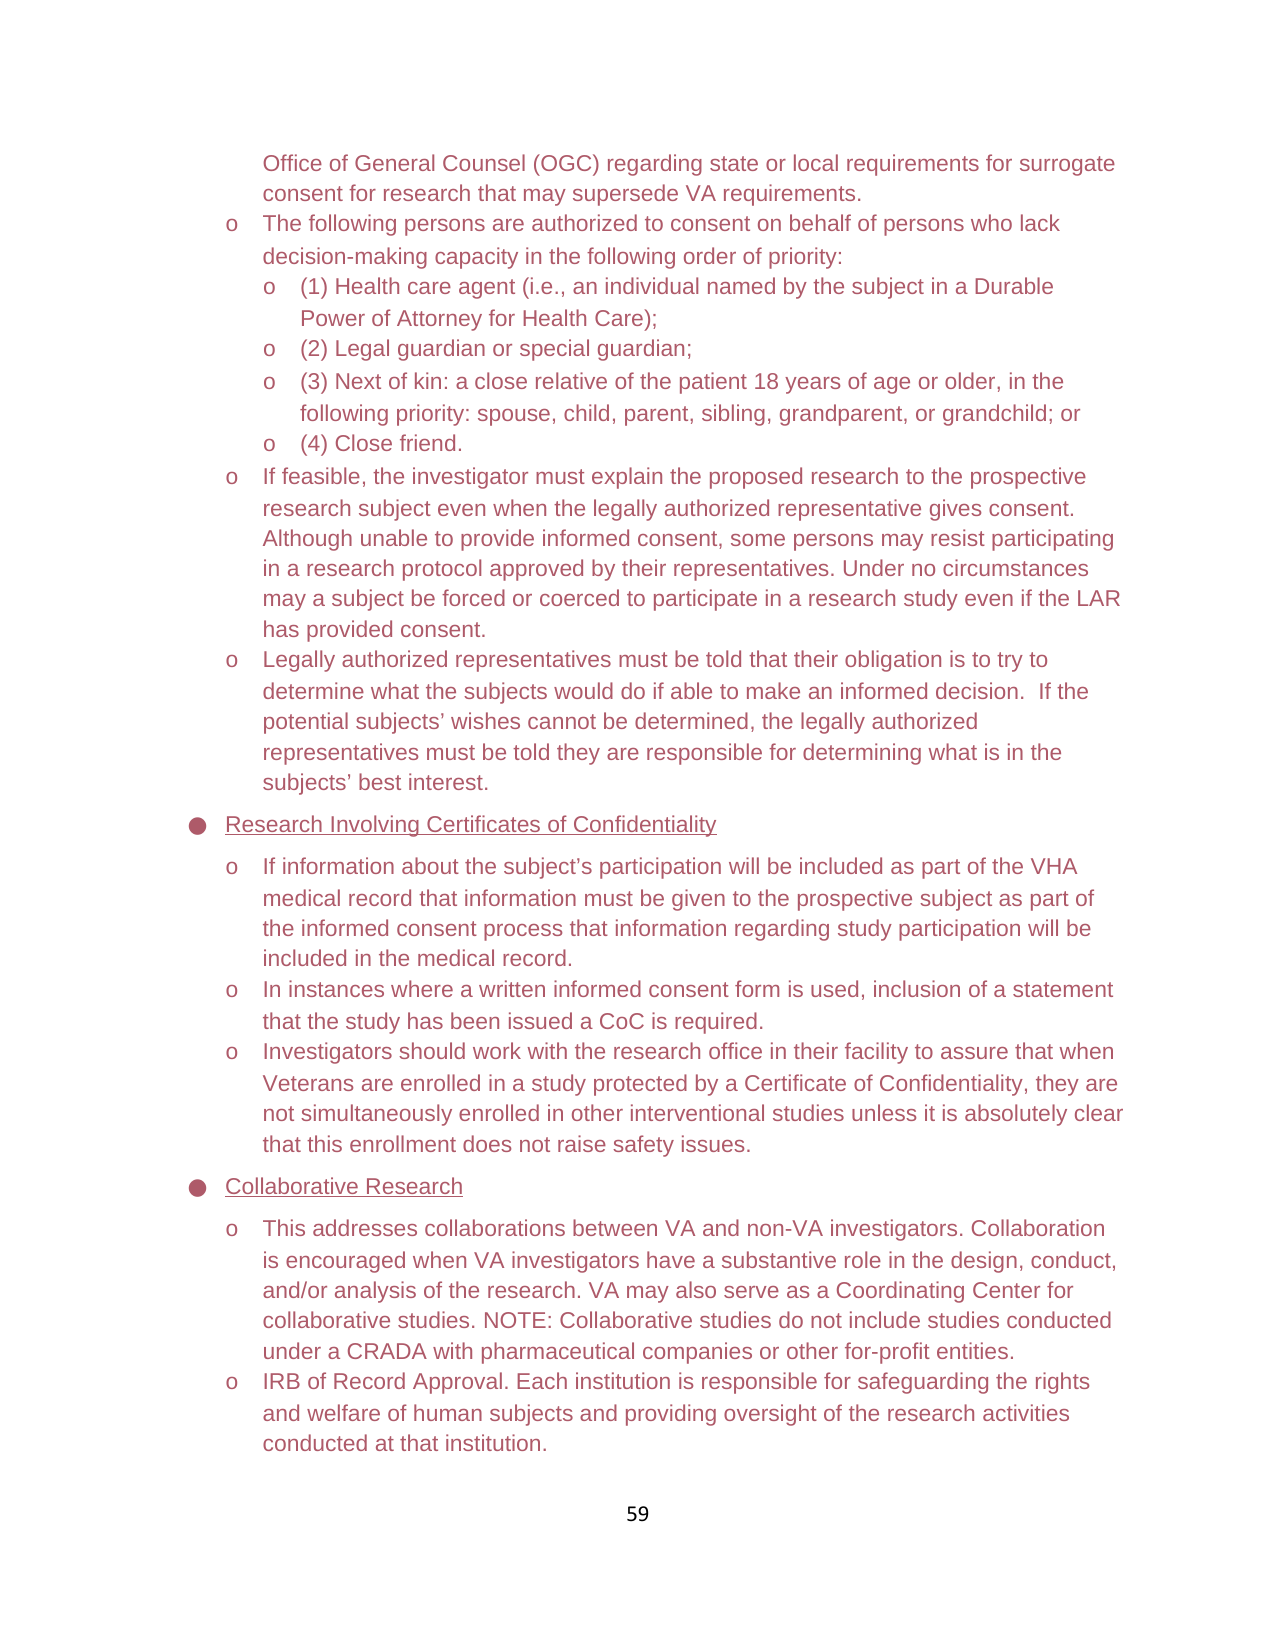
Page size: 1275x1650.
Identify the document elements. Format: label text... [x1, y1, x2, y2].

list (4) Close friend. [262, 430, 1125, 458]
list This addresses collaborations between VA and non-VA investigators. Collaboration is encouraged when VA investigators have a substantive role in the design, conduct, and/or analysis of the research. VA may also serve as a Coordinating Center for collaborative studies. NOTE: Collaborative studies do not include studies conducted under a CRADA with pharmaceutical companies or other for-profit entities. [225, 1215, 1125, 1364]
list Collaborative Research [187, 1161, 1125, 1208]
list (1) Health care agent (i.e., an individual named by the subject in a Durable Power of Attorney for Health Care); [262, 273, 1125, 331]
list (3) Next of kin: a close relative of the patient 18 years of age or older, in the following priority: spouse, child, parent, sibling, grandparent, or grandchild; or [262, 368, 1125, 426]
list Legally authorized representatives must be told that their obligation is to try to determine what the subjects would do if able to make an informed decision. If the potential subjects’ wishes cannot be determined, the legally authorized representatives must be told they are responsible for determining what is in the subjects’ best interest. [225, 646, 1125, 795]
list IRB of Record Approval. Each institution is responsible for safeguarding the rights and welfare of human subjects and providing oversight of the research activities conducted at that institution. [225, 1368, 1125, 1457]
list If information about the subject’s participation will be included as part of the VHA medical record that information must be given to the prospective subject as part of the informed consent process that information regarding study participation will be included in the medical record. [225, 853, 1125, 972]
list Research Involving Certificates of Confidentiality [187, 799, 1125, 846]
list (2) Legal guardian or special guardian; [262, 335, 1125, 363]
list Investigators should work with the research office in their facility to assure that when Veterans are enrolled in a study protected by a Certificate of Confidentiality, they are not simultaneously enrolled in other interventional studies unless it is absolutely clear that this enrollment does not raise safety issues. [225, 1038, 1125, 1157]
list If feasible, the investigator must explain the proposed research to the prospective research subject even when the legally authorized representative gives consent. Although unable to provide informed consent, some persons may resist participating in a research protocol approved by their representatives. Under no circumstances may a subject be forced or coerced to participate in a research study even if the LAR has provided consent. [225, 463, 1125, 642]
list In instances where a written informed consent form is used, inclusion of a statement that the study has been issued a CoC is required. [225, 976, 1125, 1034]
list The following persons are authorized to consent on behalf of persons who lack decision-making capacity in the following order of priority: [225, 210, 1125, 269]
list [225, 150, 1125, 207]
